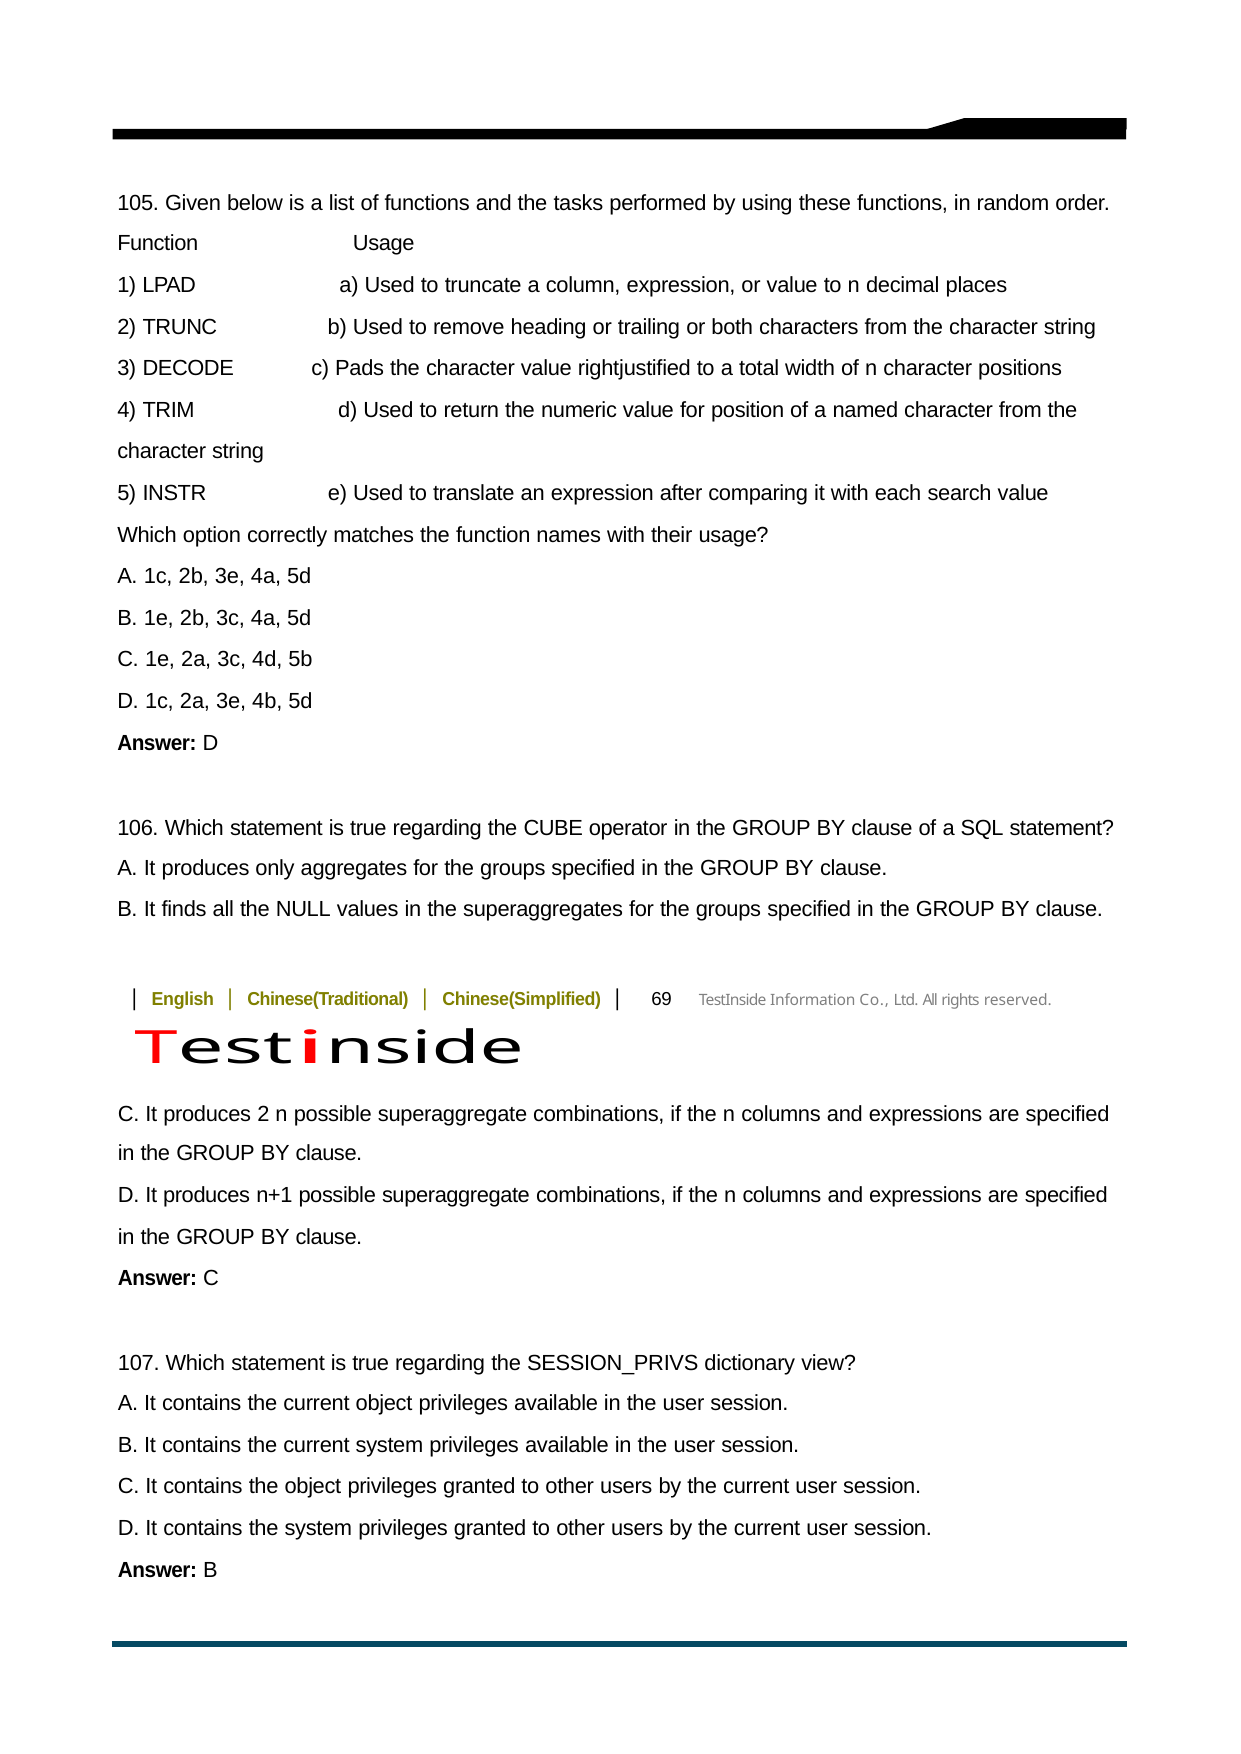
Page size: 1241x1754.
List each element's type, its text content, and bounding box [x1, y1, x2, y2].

text 106. Which statement is true regarding the CUBE operator in the GROUP BY clause of a SQL statement? [117, 809, 1172, 842]
text 3) DECODE c) Pads the character value right­justified to a total width of n character positions [117, 342, 1172, 384]
text character string [117, 425, 1172, 467]
text D. 1­c, 2­a, 3­e, 4­b, 5­d [117, 675, 1172, 717]
text B. 1­e, 2­b, 3­c, 4­a, 5­d [117, 592, 1172, 634]
text Answer: C [118, 1252, 1172, 1294]
text in the GROUP BY clause. [118, 1211, 1172, 1252]
text D. It produces n+1 possible superaggregate combinations, if the n columns and expressions are specified [118, 1169, 1172, 1211]
text C. 1­e, 2­a, 3­c, 4­d, 5­b [117, 634, 1172, 675]
text D. It contains the system privileges granted to other users by the current user session. [118, 1502, 1172, 1544]
text 105. Given below is a list of functions and the tasks performed by using these functions, in random order. [117, 184, 1172, 218]
text | English | Chinese(Traditional) | Chinese(Simplified) | ­ 69 ­ TestInside Information Co., Ltd. All rights reserved. [117, 975, 1172, 1013]
text 2) TRUNC b) Used to remove heading or trailing or both characters from the character string [117, 301, 1172, 342]
text B. It contains the current system privileges available in the user session. [118, 1419, 1172, 1461]
text 1) LPAD a) Used to truncate a column, expression, or value to n decimal places [117, 259, 1172, 301]
text A. It contains the current object privileges available in the user session. [118, 1377, 1172, 1419]
text in the GROUP BY clause. [118, 1127, 1172, 1169]
text Answer: B [118, 1544, 1172, 1586]
text Function Usage [117, 218, 1172, 259]
text A. 1­c, 2­b, 3­e, 4­a, 5­d [117, 550, 1172, 592]
text C. It produces 2 n possible superaggregate combinations, if the n columns and expressions are specified [118, 1097, 1172, 1127]
text C. It contains the object privileges granted to other users by the current user session. [118, 1461, 1172, 1502]
text 4) TRIM d) Used to return the numeric value for position of a named character from the [117, 384, 1172, 425]
text Answer: D [117, 717, 1172, 759]
text Test inside [118, 1031, 1172, 1072]
text A. It produces only aggregates for the groups specified in the GROUP BY clause. [117, 842, 1172, 884]
text 5) INSTR e) Used to translate an expression after comparing it with each search value [117, 467, 1172, 509]
text 107. Which statement is true regarding the SESSION_PRIVS dictionary view? [118, 1344, 1172, 1377]
text B. It finds all the NULL values in the superaggregates for the groups specified in the GROUP BY clause. [117, 884, 1172, 925]
text Which option correctly matches the function names with their usage? [117, 509, 1172, 550]
